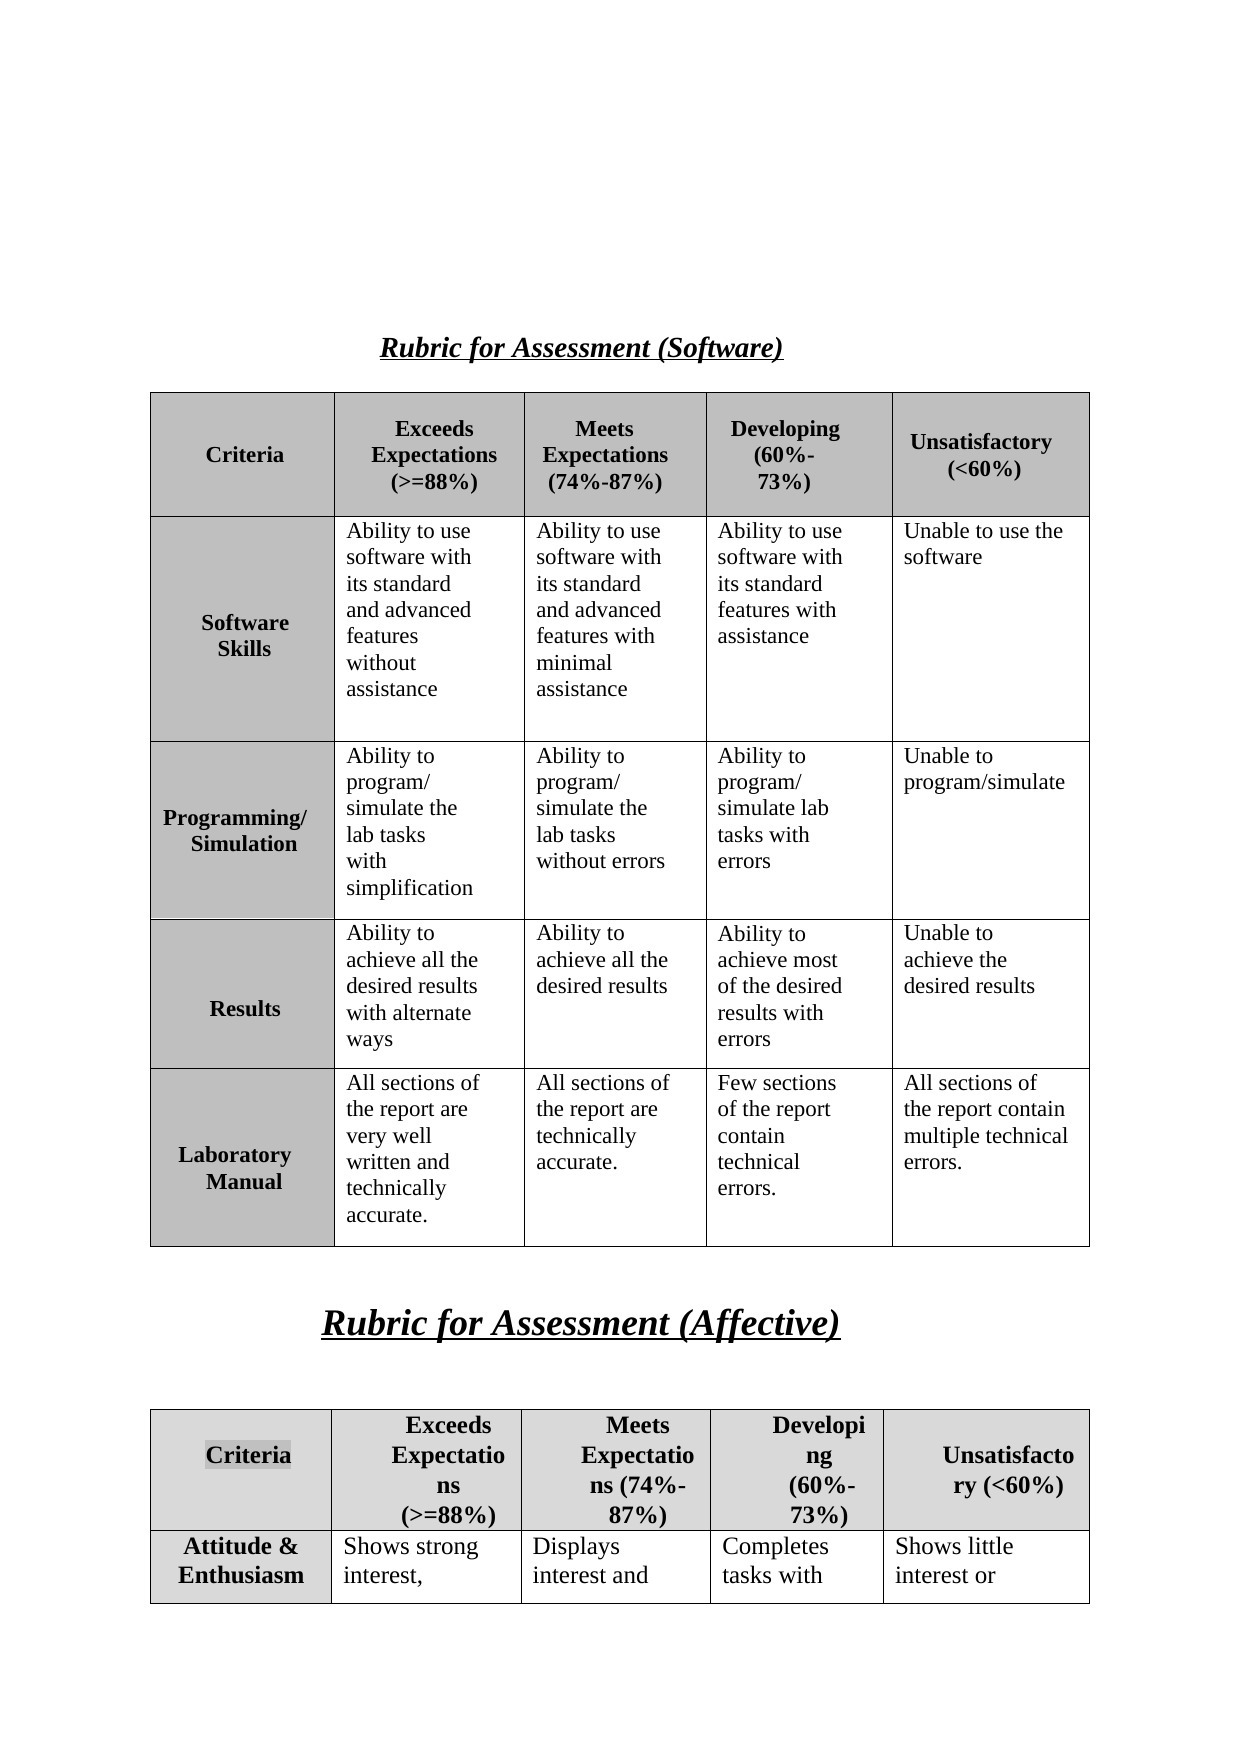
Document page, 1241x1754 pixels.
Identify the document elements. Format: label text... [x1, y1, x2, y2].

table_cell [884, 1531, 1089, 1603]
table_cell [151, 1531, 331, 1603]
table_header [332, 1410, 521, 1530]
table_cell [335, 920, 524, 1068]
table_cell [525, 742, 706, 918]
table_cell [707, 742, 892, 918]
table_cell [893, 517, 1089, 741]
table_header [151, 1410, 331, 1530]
text Rubric for Assessment (Affective) [150, 1300, 1016, 1343]
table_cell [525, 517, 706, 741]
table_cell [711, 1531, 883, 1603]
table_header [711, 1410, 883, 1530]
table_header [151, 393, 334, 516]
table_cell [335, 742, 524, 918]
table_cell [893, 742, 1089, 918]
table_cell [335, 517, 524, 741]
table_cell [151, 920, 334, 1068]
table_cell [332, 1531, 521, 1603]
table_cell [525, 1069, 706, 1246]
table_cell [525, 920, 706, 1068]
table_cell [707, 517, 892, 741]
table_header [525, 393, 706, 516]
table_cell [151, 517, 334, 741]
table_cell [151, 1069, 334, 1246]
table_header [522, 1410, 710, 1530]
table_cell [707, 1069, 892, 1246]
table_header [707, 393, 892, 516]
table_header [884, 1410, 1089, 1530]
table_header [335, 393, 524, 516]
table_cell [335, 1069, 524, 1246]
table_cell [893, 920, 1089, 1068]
text Rubric for Assessment (Software) [150, 330, 1016, 363]
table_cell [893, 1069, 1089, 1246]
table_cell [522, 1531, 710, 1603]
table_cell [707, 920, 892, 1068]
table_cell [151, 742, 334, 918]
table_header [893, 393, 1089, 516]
